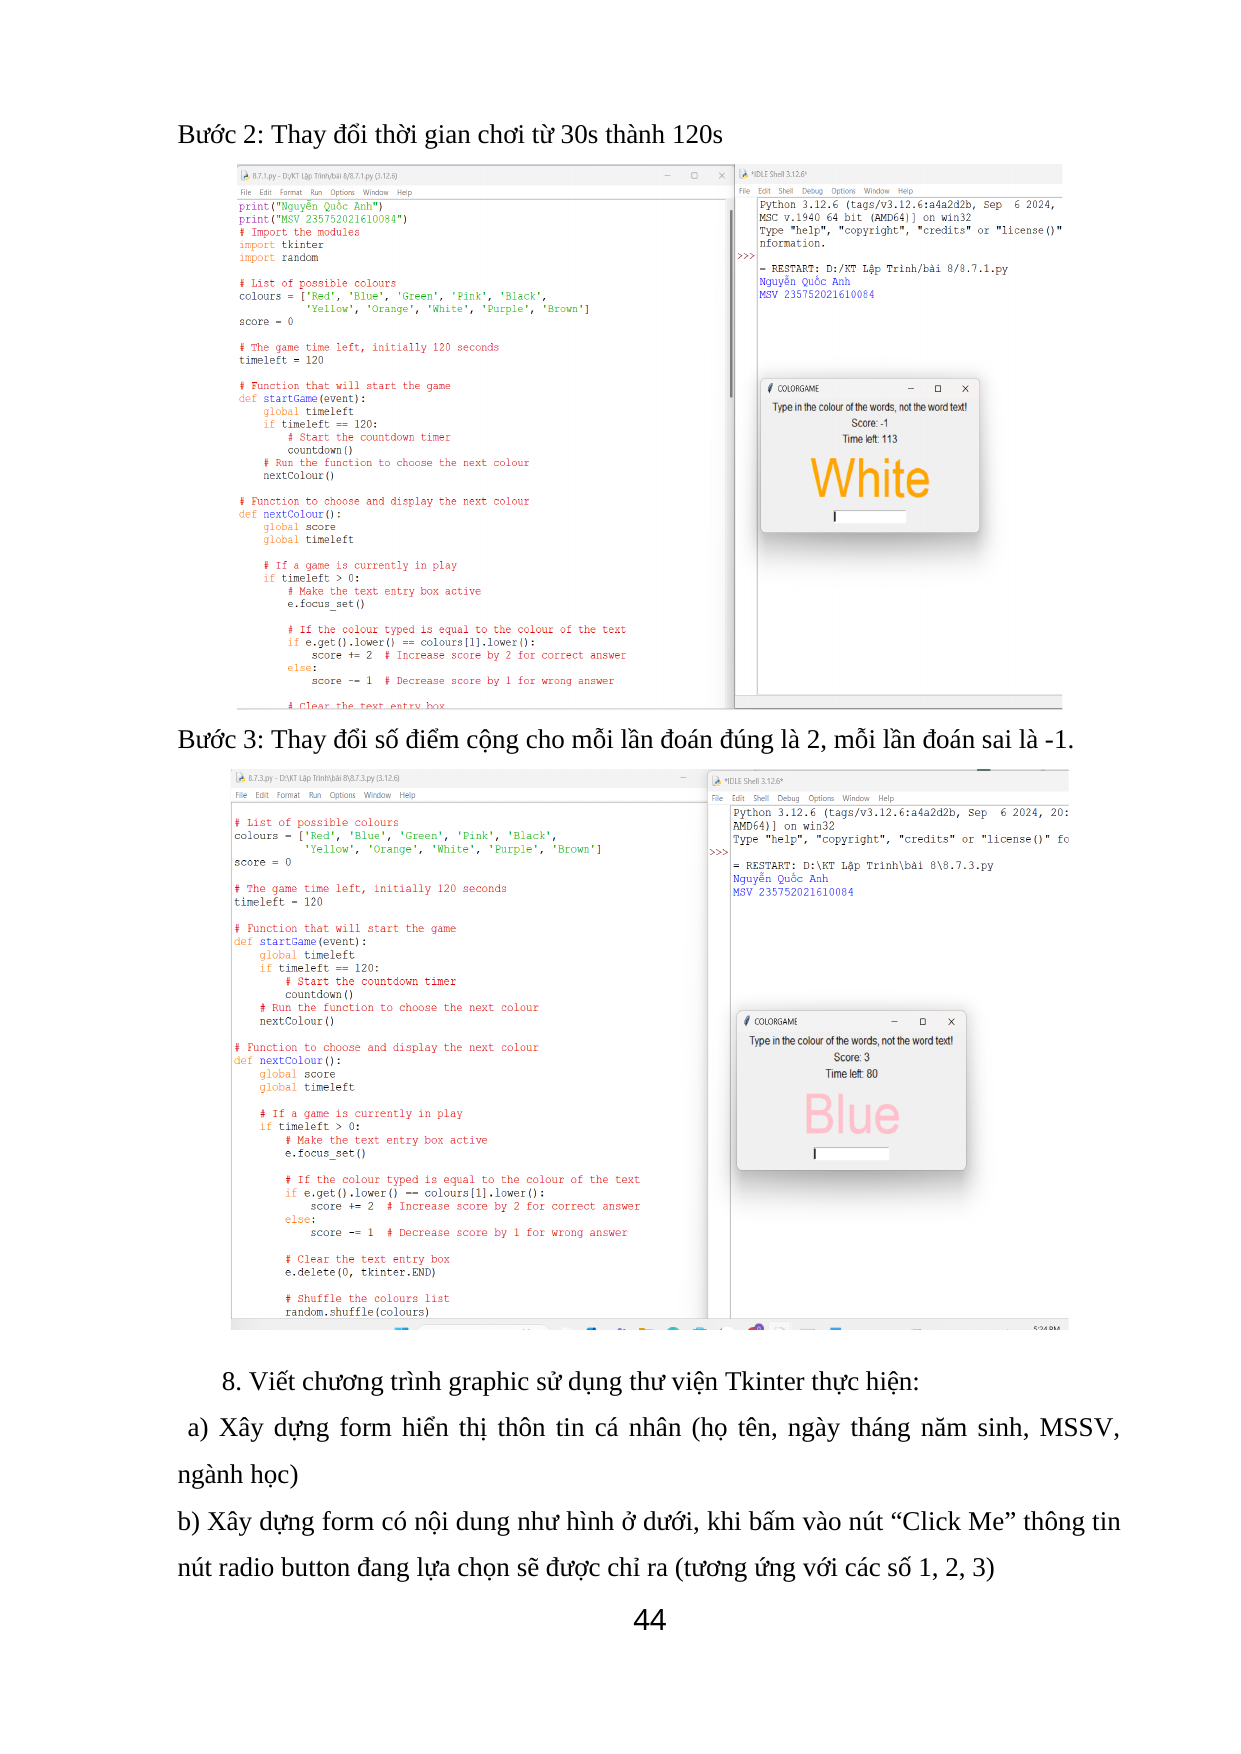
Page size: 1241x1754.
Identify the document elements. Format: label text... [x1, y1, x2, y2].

text 8. Viết chương trình graphic sử dụng thư viện Tkinter thực hiện: [177, 1364, 1122, 1396]
list b) Xây dựng form có nội dung như hình ở dưới, khi bấm vào nút “Click Me” thông tin nút radio button đang lựa chọn sẽ được chỉ ra (tương ứng với các số 1, 2, 3) [177, 1504, 1122, 1582]
picture [230, 769, 1069, 1330]
list Bước 2: Thay đổi thời gian chơi từ 30s thành 120s [177, 118, 1122, 149]
list a) Xây dựng form hiển thị thôn tin cá nhân (họ tên, ngày tháng năm sinh, MSSV, ngành học) [177, 1411, 1122, 1489]
list Bước 3: Thay đổi số điểm cộng cho mỗi lần đoán đúng là 2, mỗi lần đoán sai là -1. [177, 723, 1122, 754]
picture [237, 164, 1063, 710]
